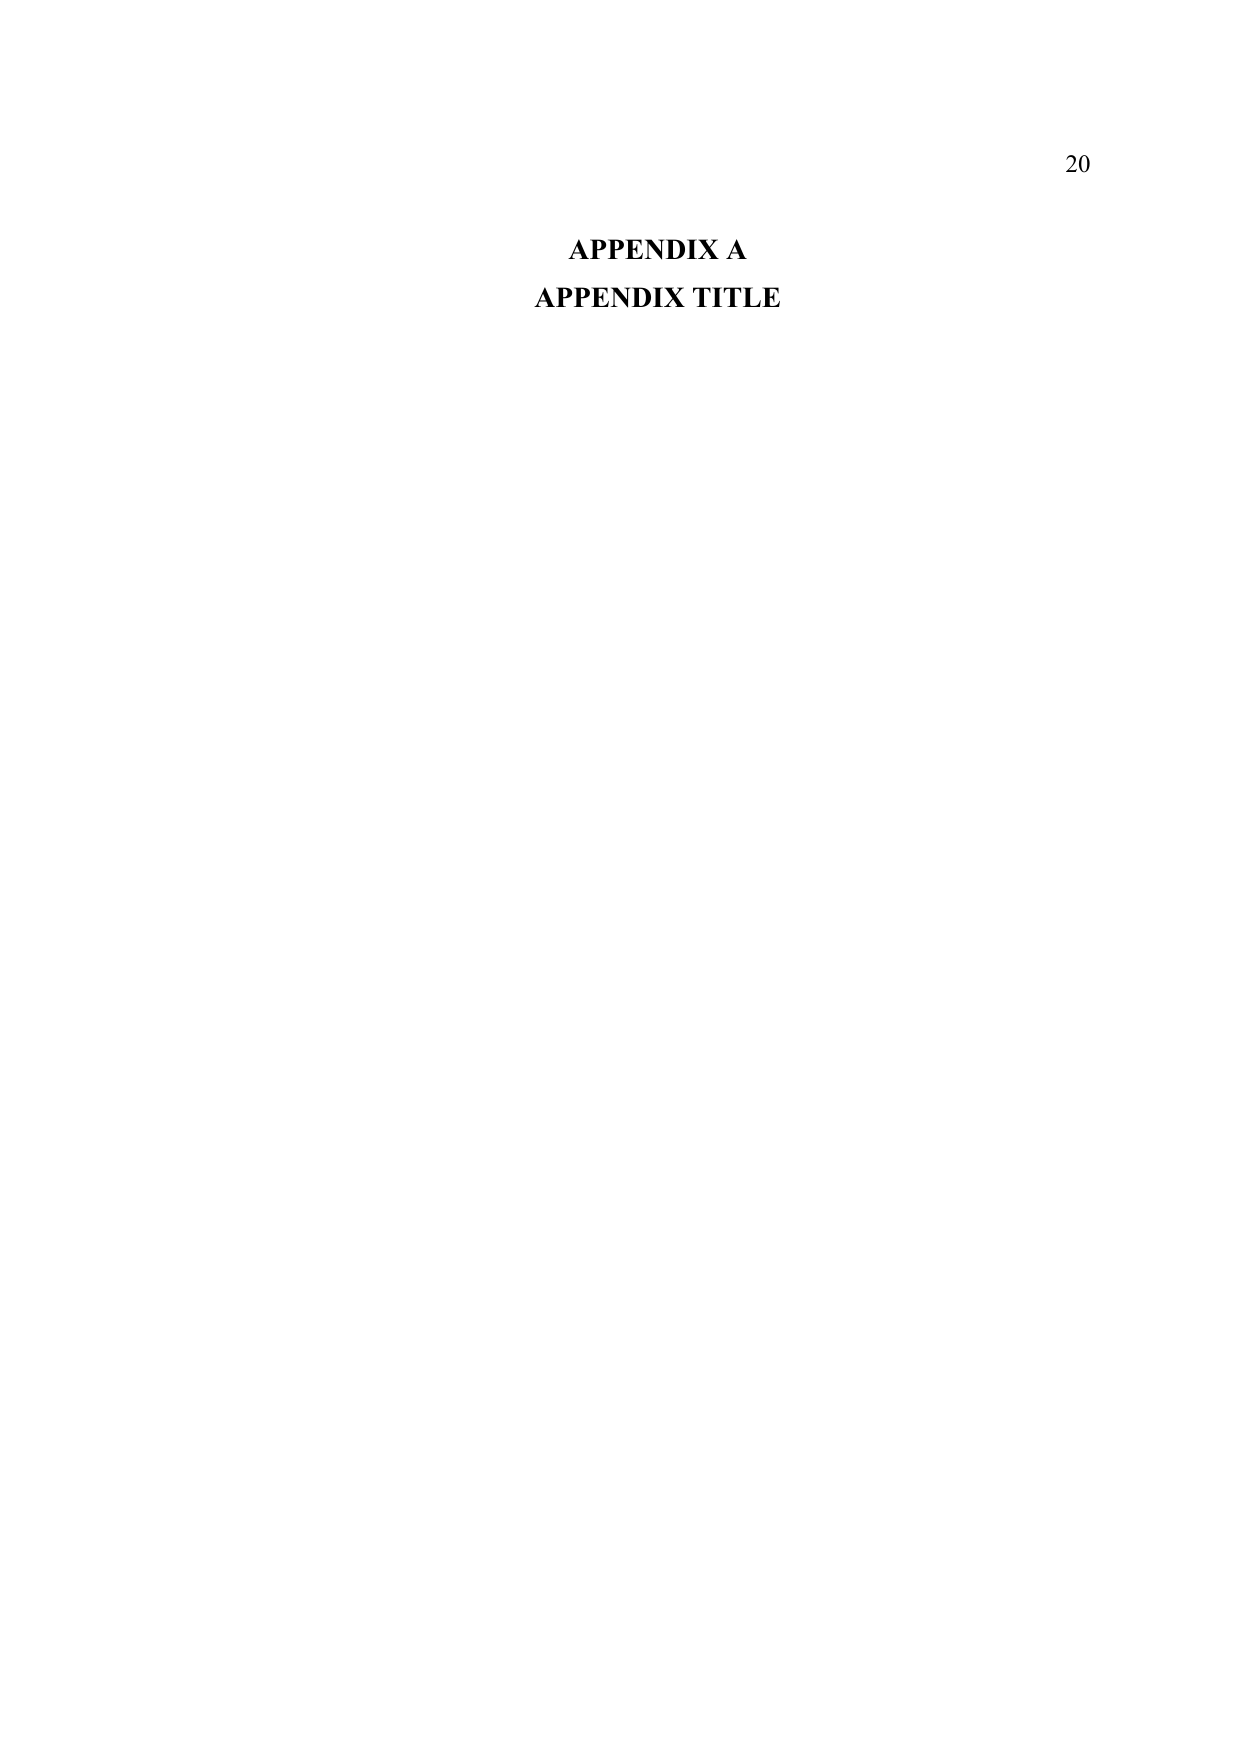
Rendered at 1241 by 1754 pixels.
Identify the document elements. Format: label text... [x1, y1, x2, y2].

text APPENDIX TITLE [225, 282, 1090, 314]
text APPENDICESAPPENDIX A [225, 233, 1090, 265]
